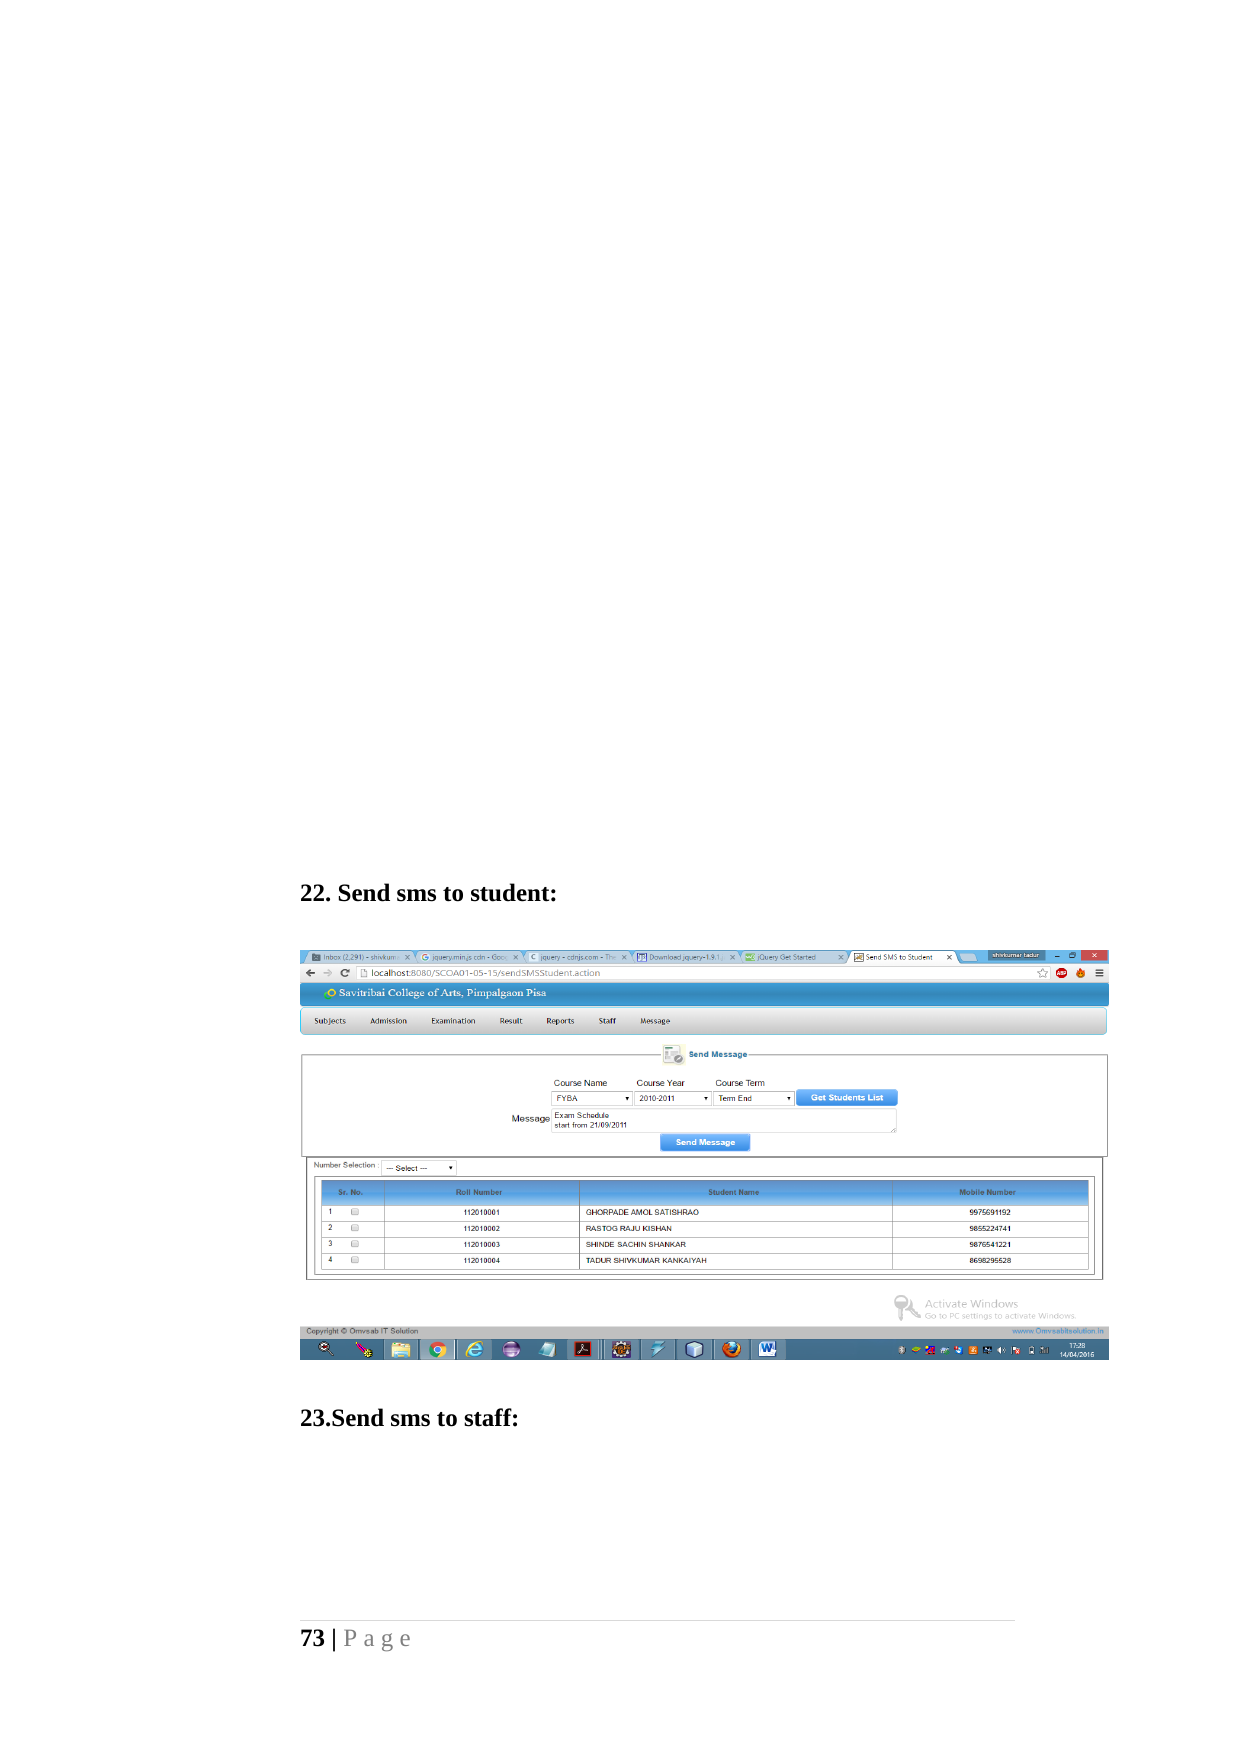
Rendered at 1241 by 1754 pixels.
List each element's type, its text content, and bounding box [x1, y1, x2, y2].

text 22. Send sms to student: [300, 878, 1015, 907]
text 23.Send sms to staff: [300, 1403, 1015, 1432]
picture [300, 950, 1109, 1360]
